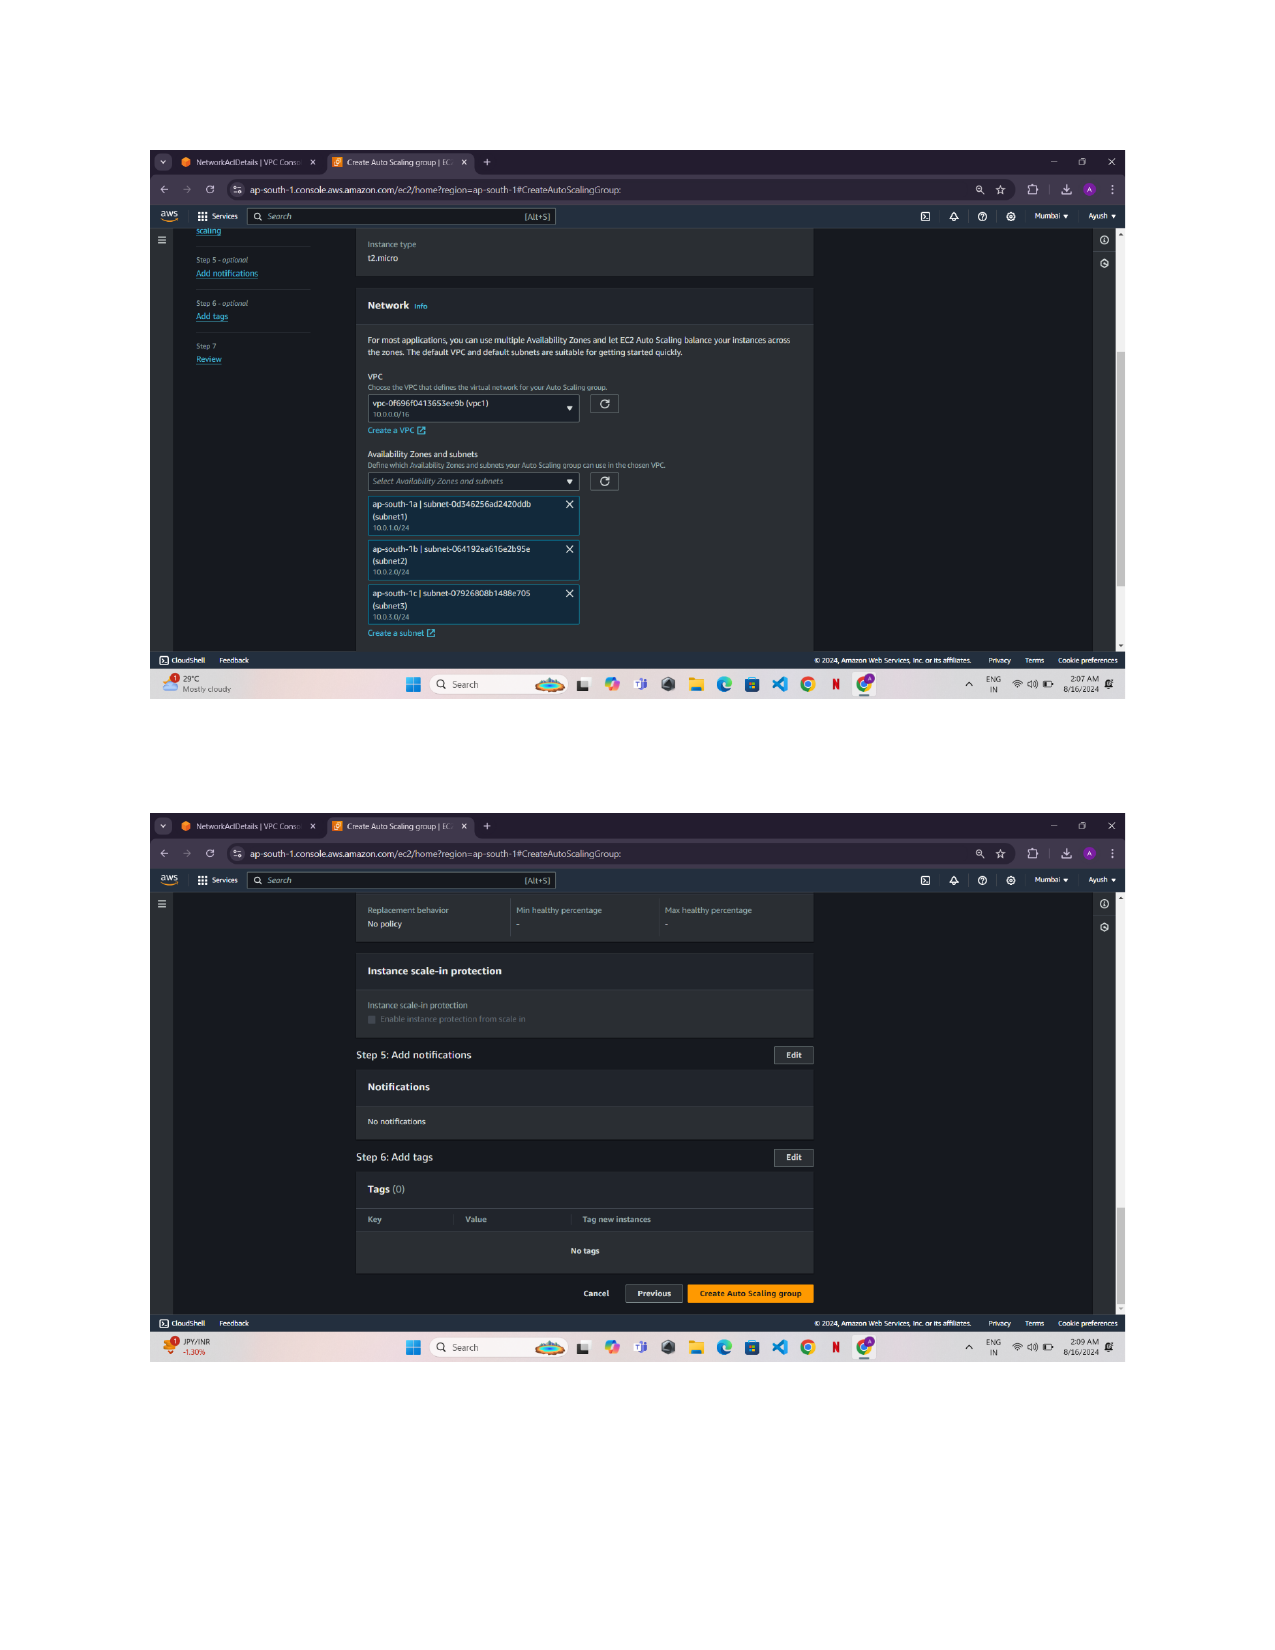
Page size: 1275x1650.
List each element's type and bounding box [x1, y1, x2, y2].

picture [150, 150, 1125, 699]
picture [150, 813, 1125, 1362]
